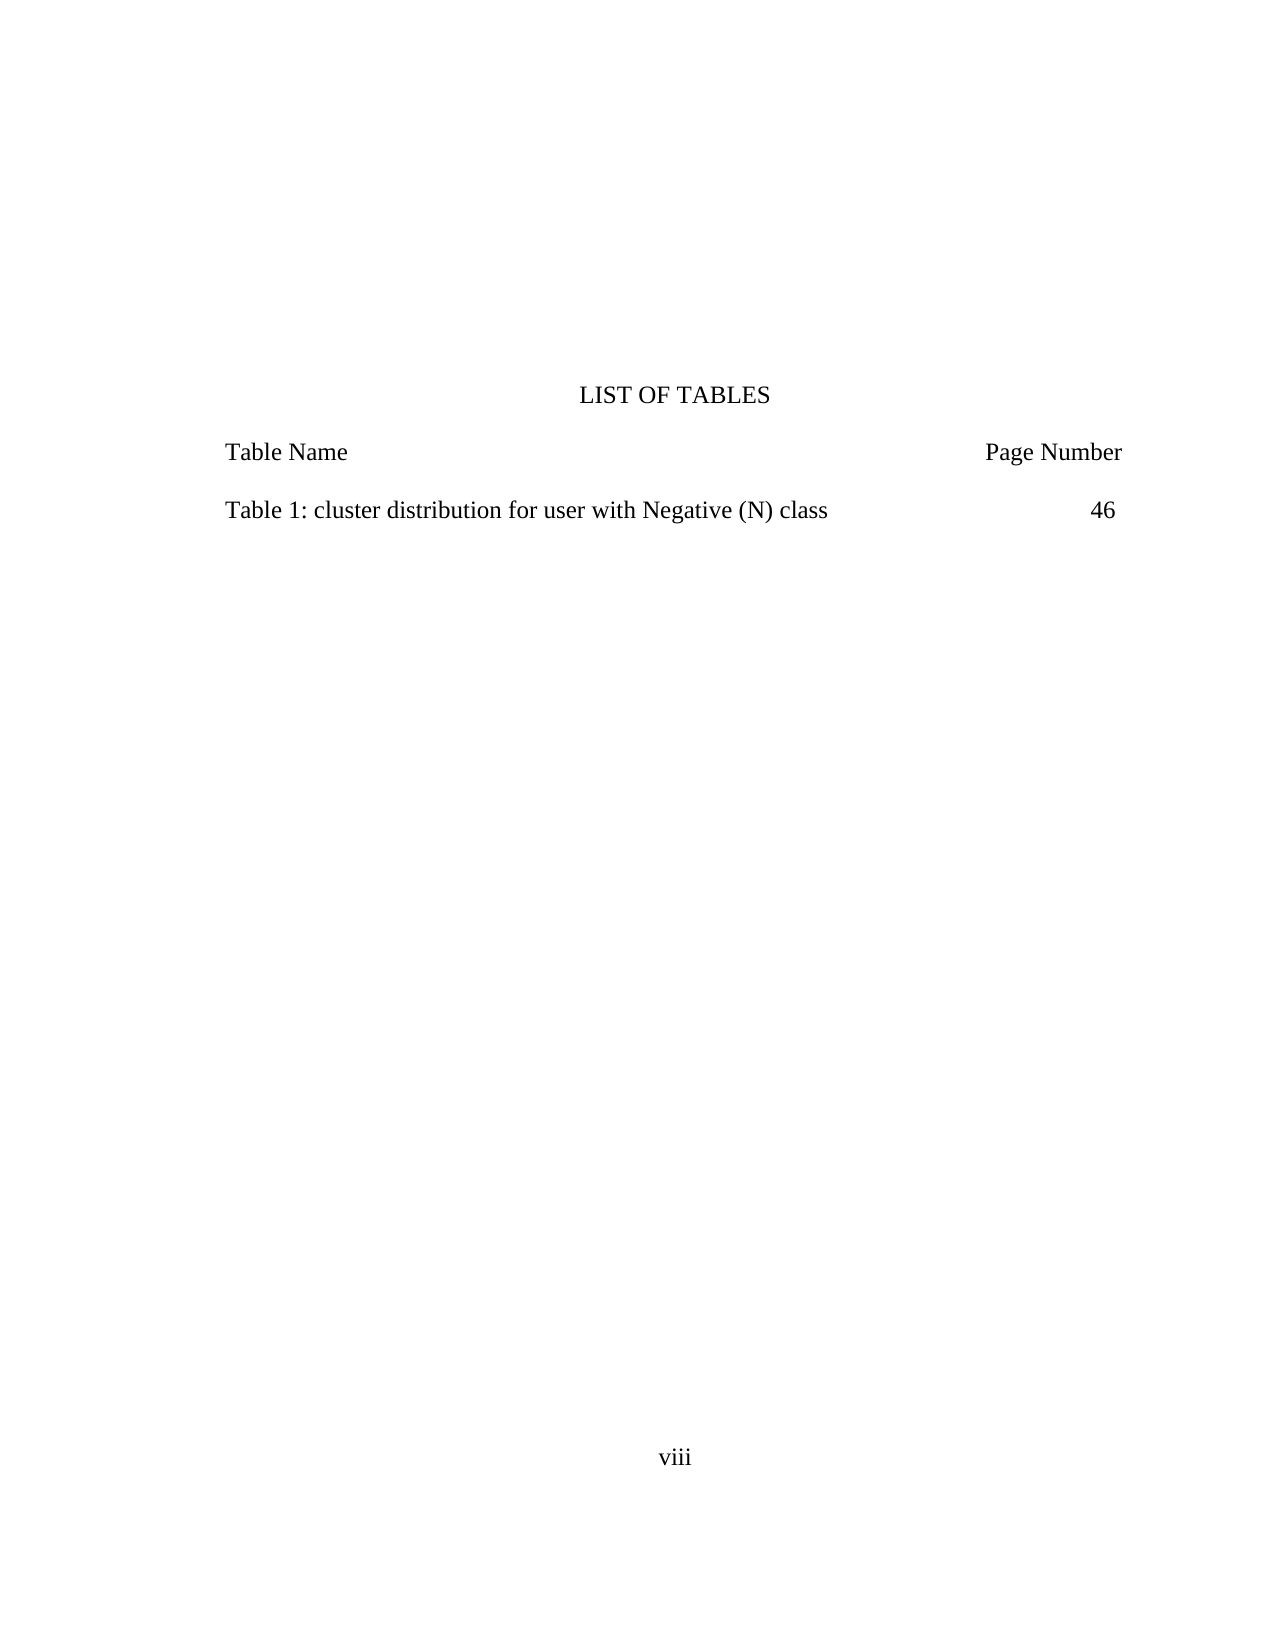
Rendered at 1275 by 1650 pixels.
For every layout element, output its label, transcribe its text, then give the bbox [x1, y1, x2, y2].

text Table 1: cluster distribution for user with Negative (N) class 46 [225, 495, 1125, 524]
text Table Name Page Number [225, 437, 1125, 466]
text LIST OF TABLES [225, 380, 1125, 409]
